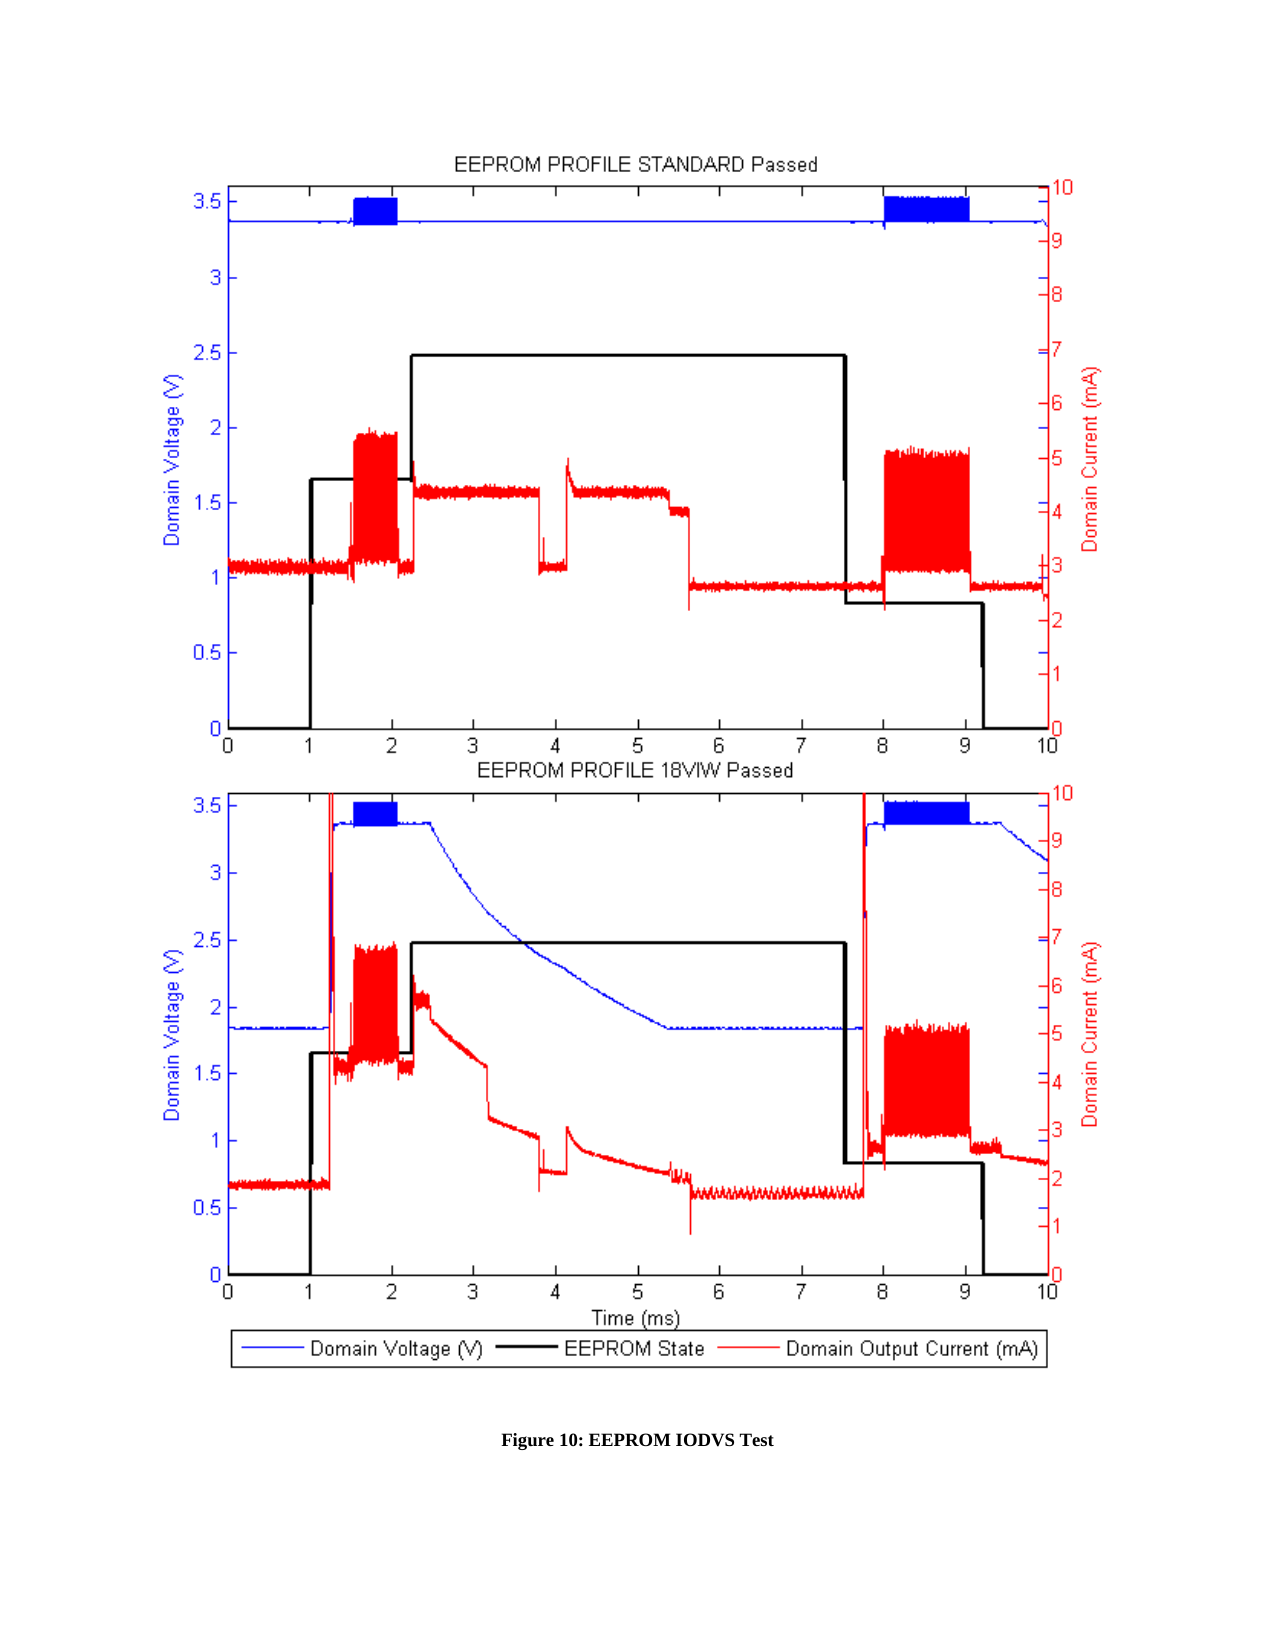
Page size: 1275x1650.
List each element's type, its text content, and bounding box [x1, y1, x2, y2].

picture [150, 150, 1125, 1411]
